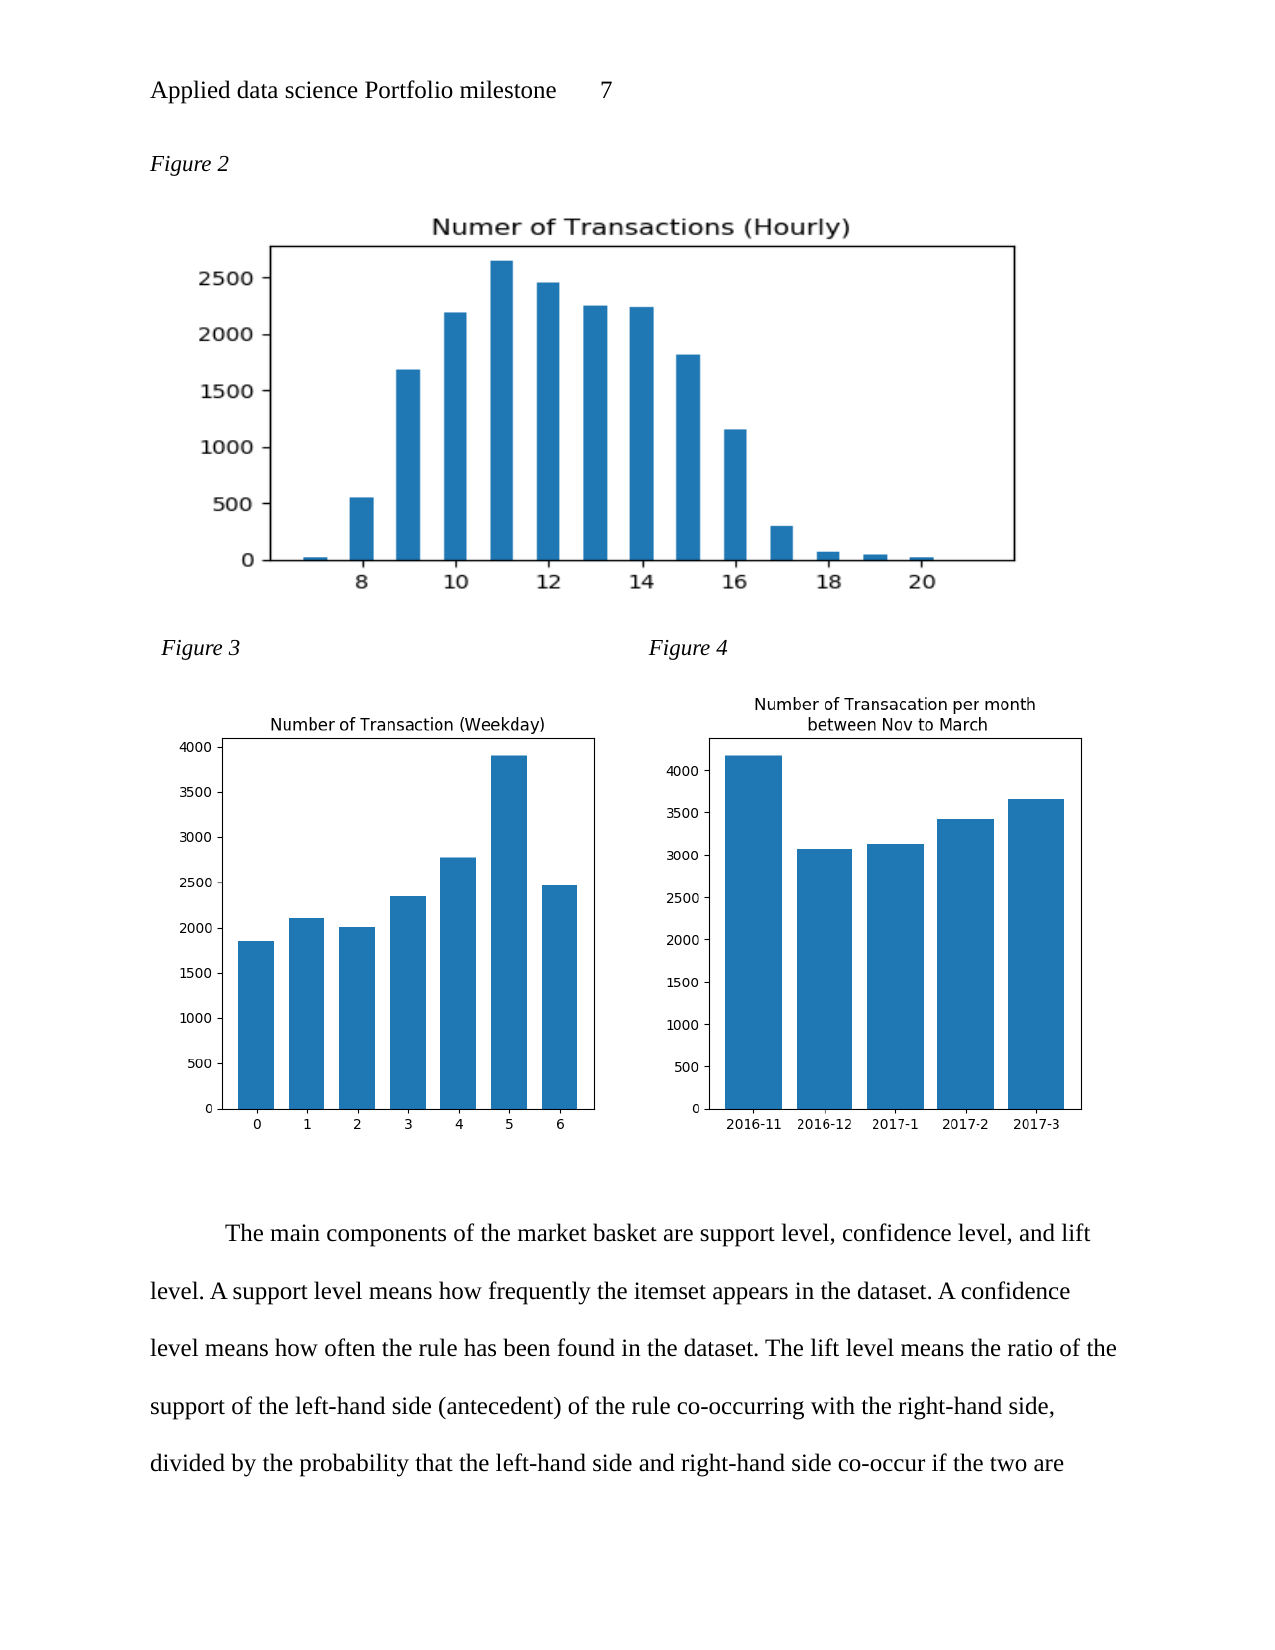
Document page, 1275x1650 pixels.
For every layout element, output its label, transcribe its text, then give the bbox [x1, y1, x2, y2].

picture [161, 681, 638, 1161]
picture [150, 197, 1110, 605]
picture [648, 681, 1125, 1161]
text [150, 1218, 1125, 1477]
